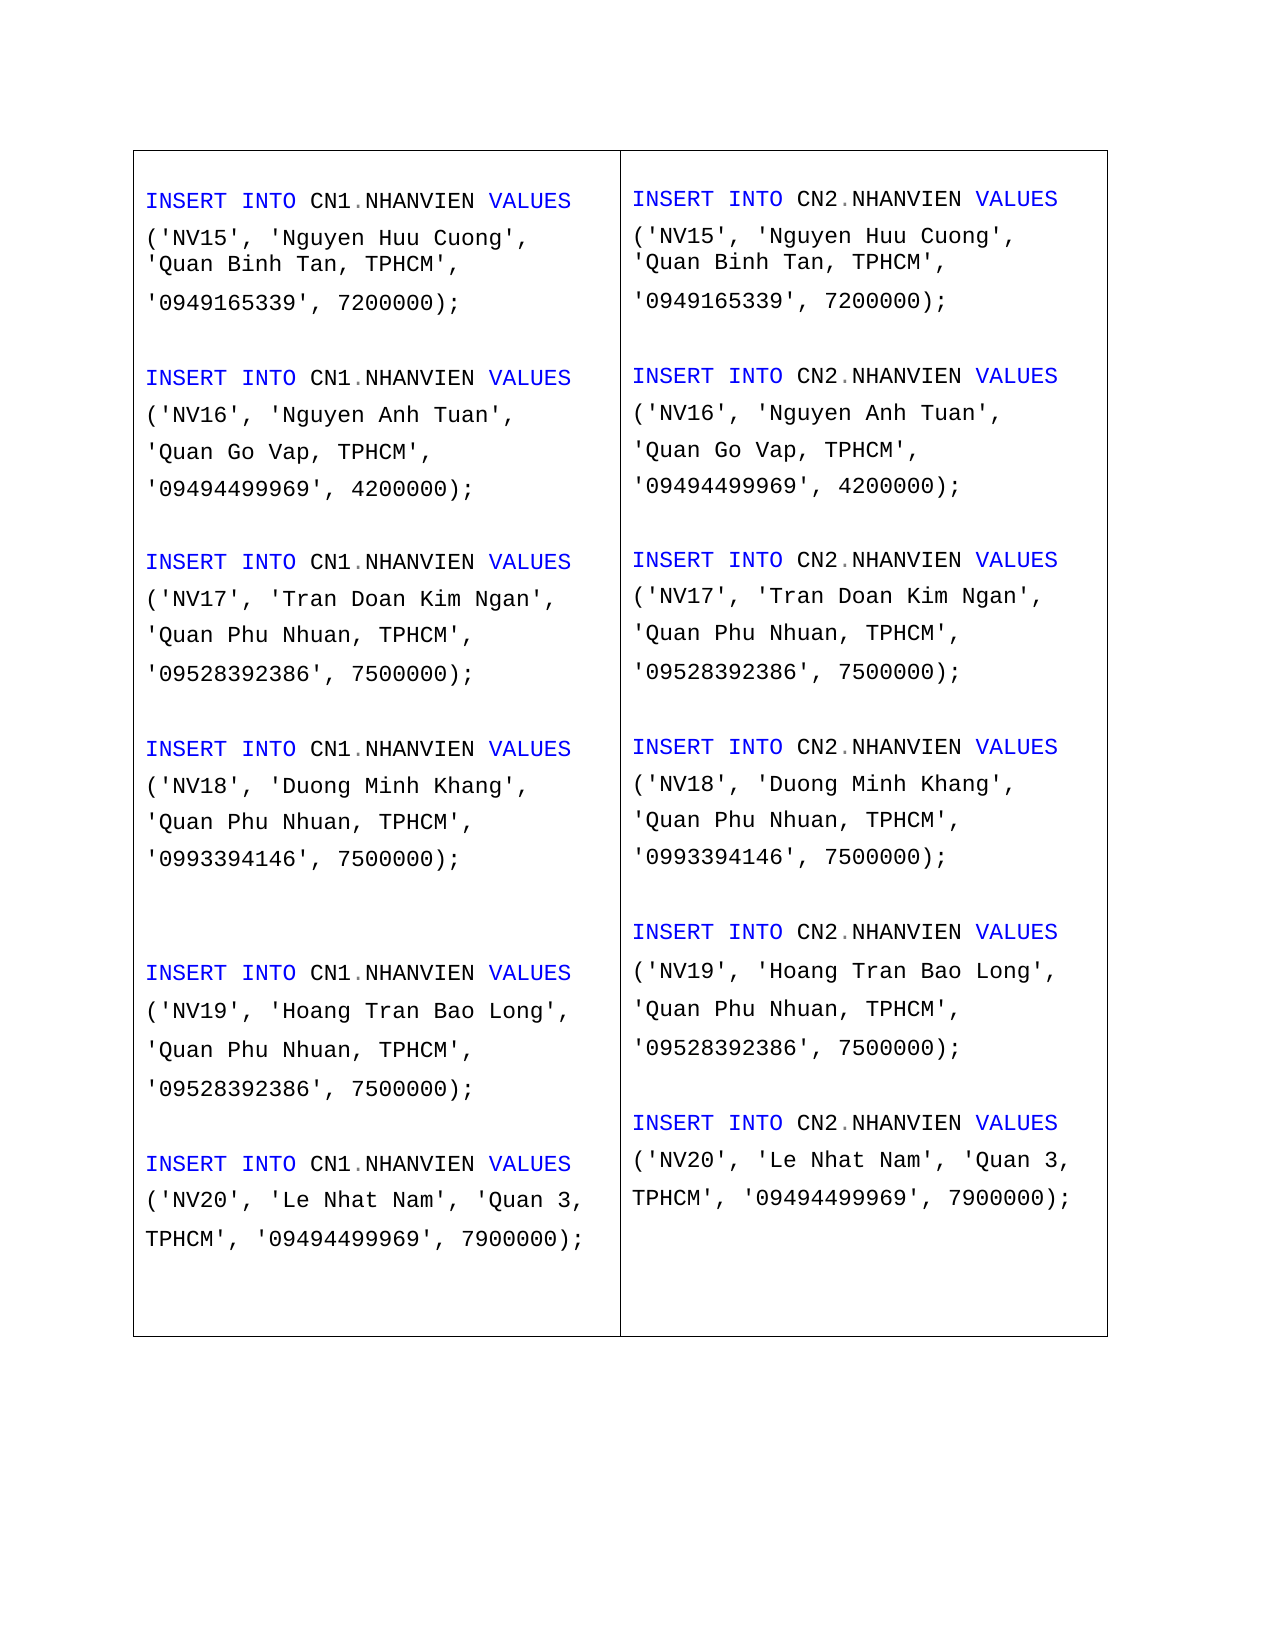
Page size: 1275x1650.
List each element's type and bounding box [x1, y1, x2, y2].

table_header [621, 151, 1107, 1336]
table_header [134, 151, 620, 1336]
